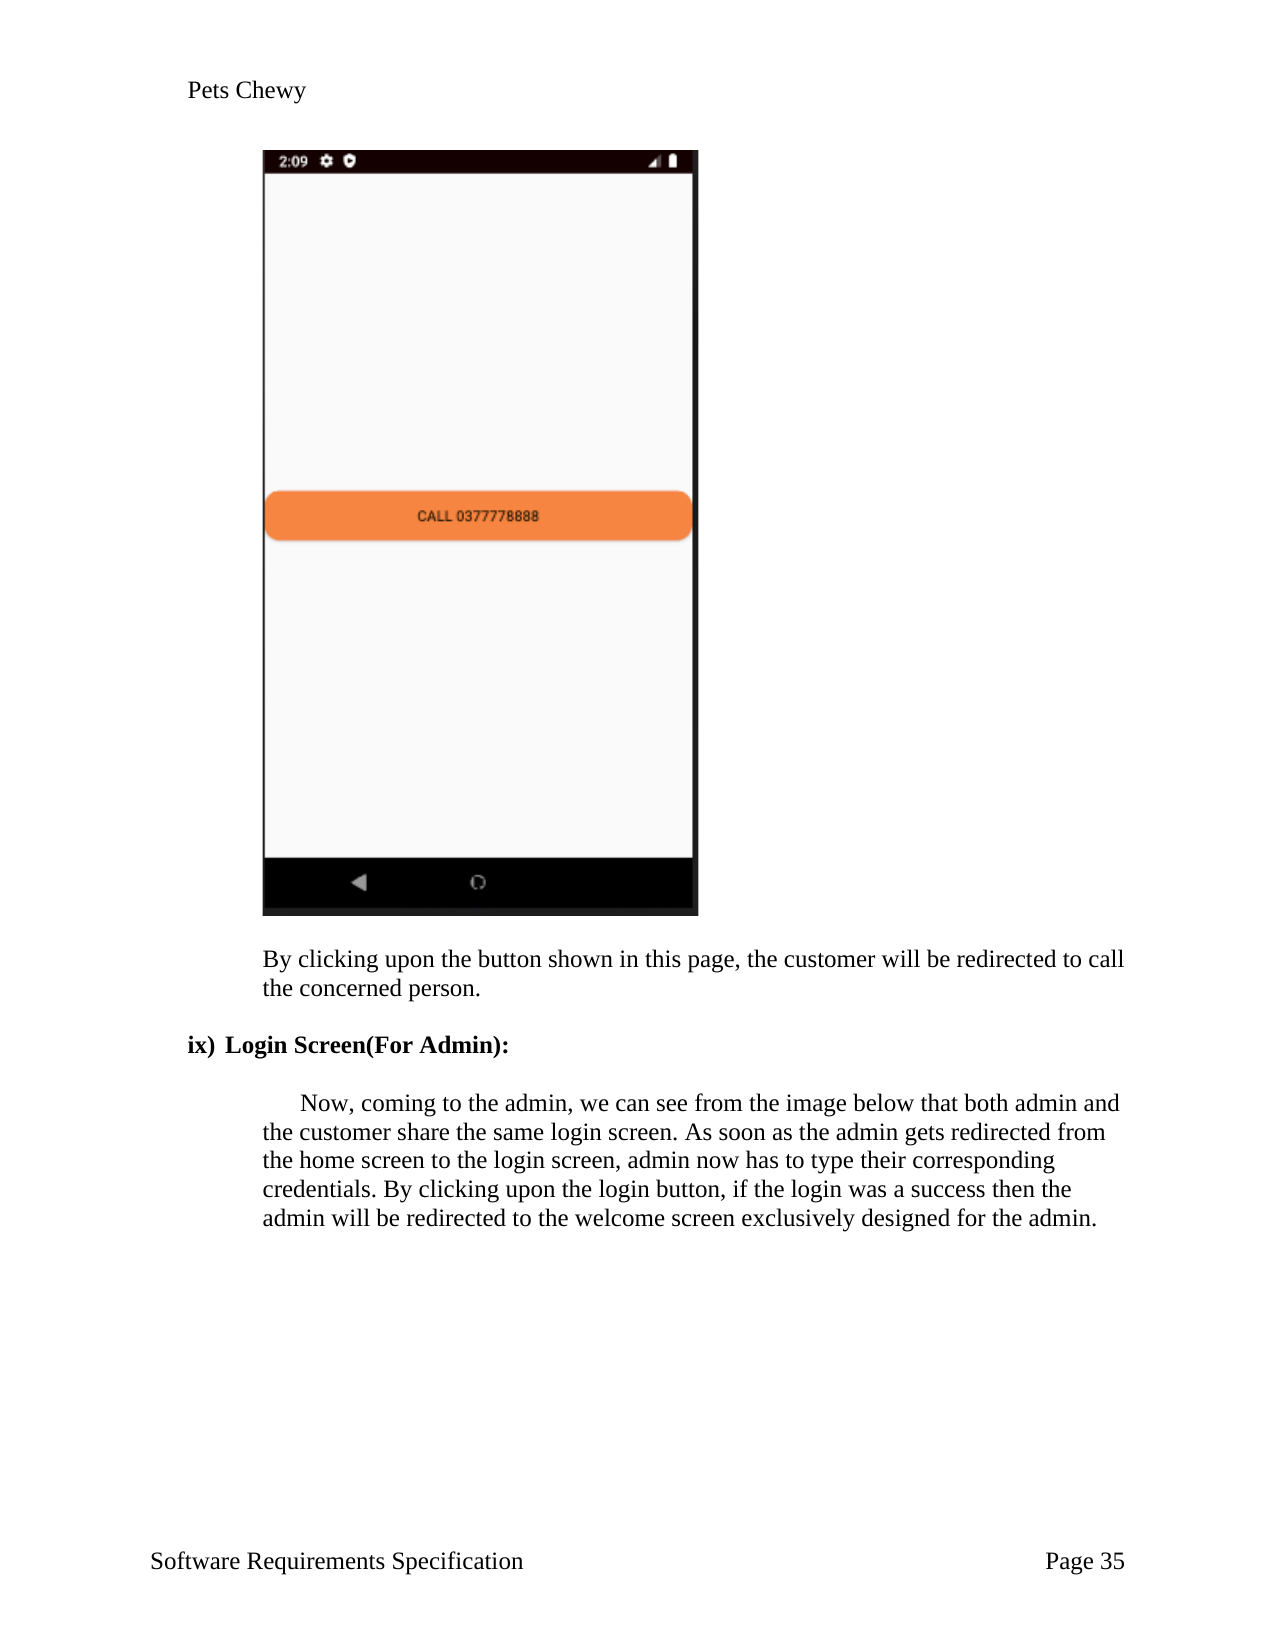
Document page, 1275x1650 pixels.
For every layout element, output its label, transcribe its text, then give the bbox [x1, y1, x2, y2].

list Now, coming to the admin, we can see from the image below that both admin and the customer share the same login screen. As soon as the admin gets redirected from the home screen to the login screen, admin now has to type their corresponding credentials. By clicking upon the login button, if the login was a success then the admin will be redirected to the welcome screen exclusively designed for the admin. [262, 1088, 1125, 1232]
list Login Screen(For Admin): [187, 1031, 1125, 1059]
list By clicking upon the button shown in this page, the customer will be redirected to call the concerned person. [262, 944, 1125, 1002]
picture [262, 150, 699, 916]
